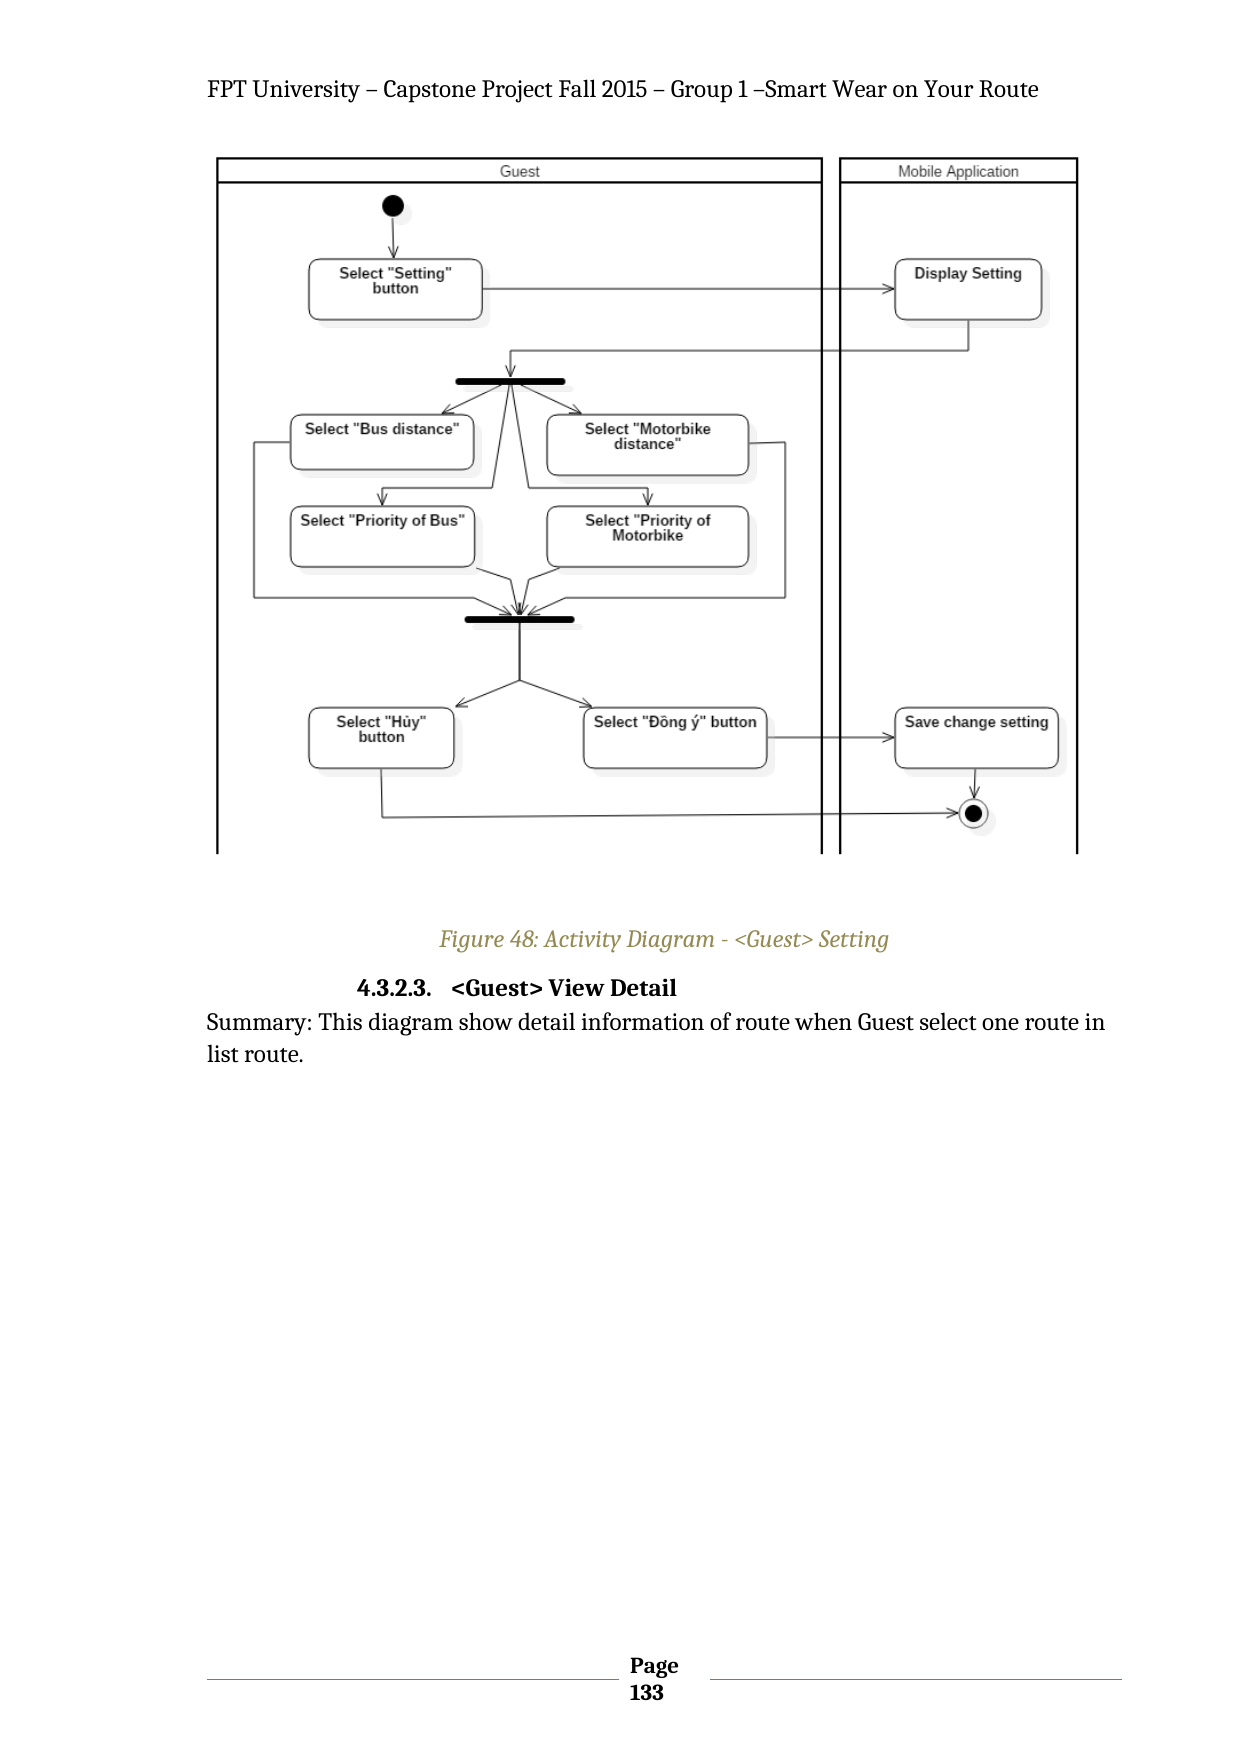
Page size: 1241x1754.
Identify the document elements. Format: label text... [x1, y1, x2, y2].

subtitle <Guest> View Detail [357, 974, 1122, 1003]
text Figure 47: Activity Diagram - <Guest> Setting [207, 925, 1122, 953]
text Summary: This diagram show detail information of route when Guest select one route in list route. [207, 1007, 1122, 1069]
picture [206, 147, 1123, 900]
